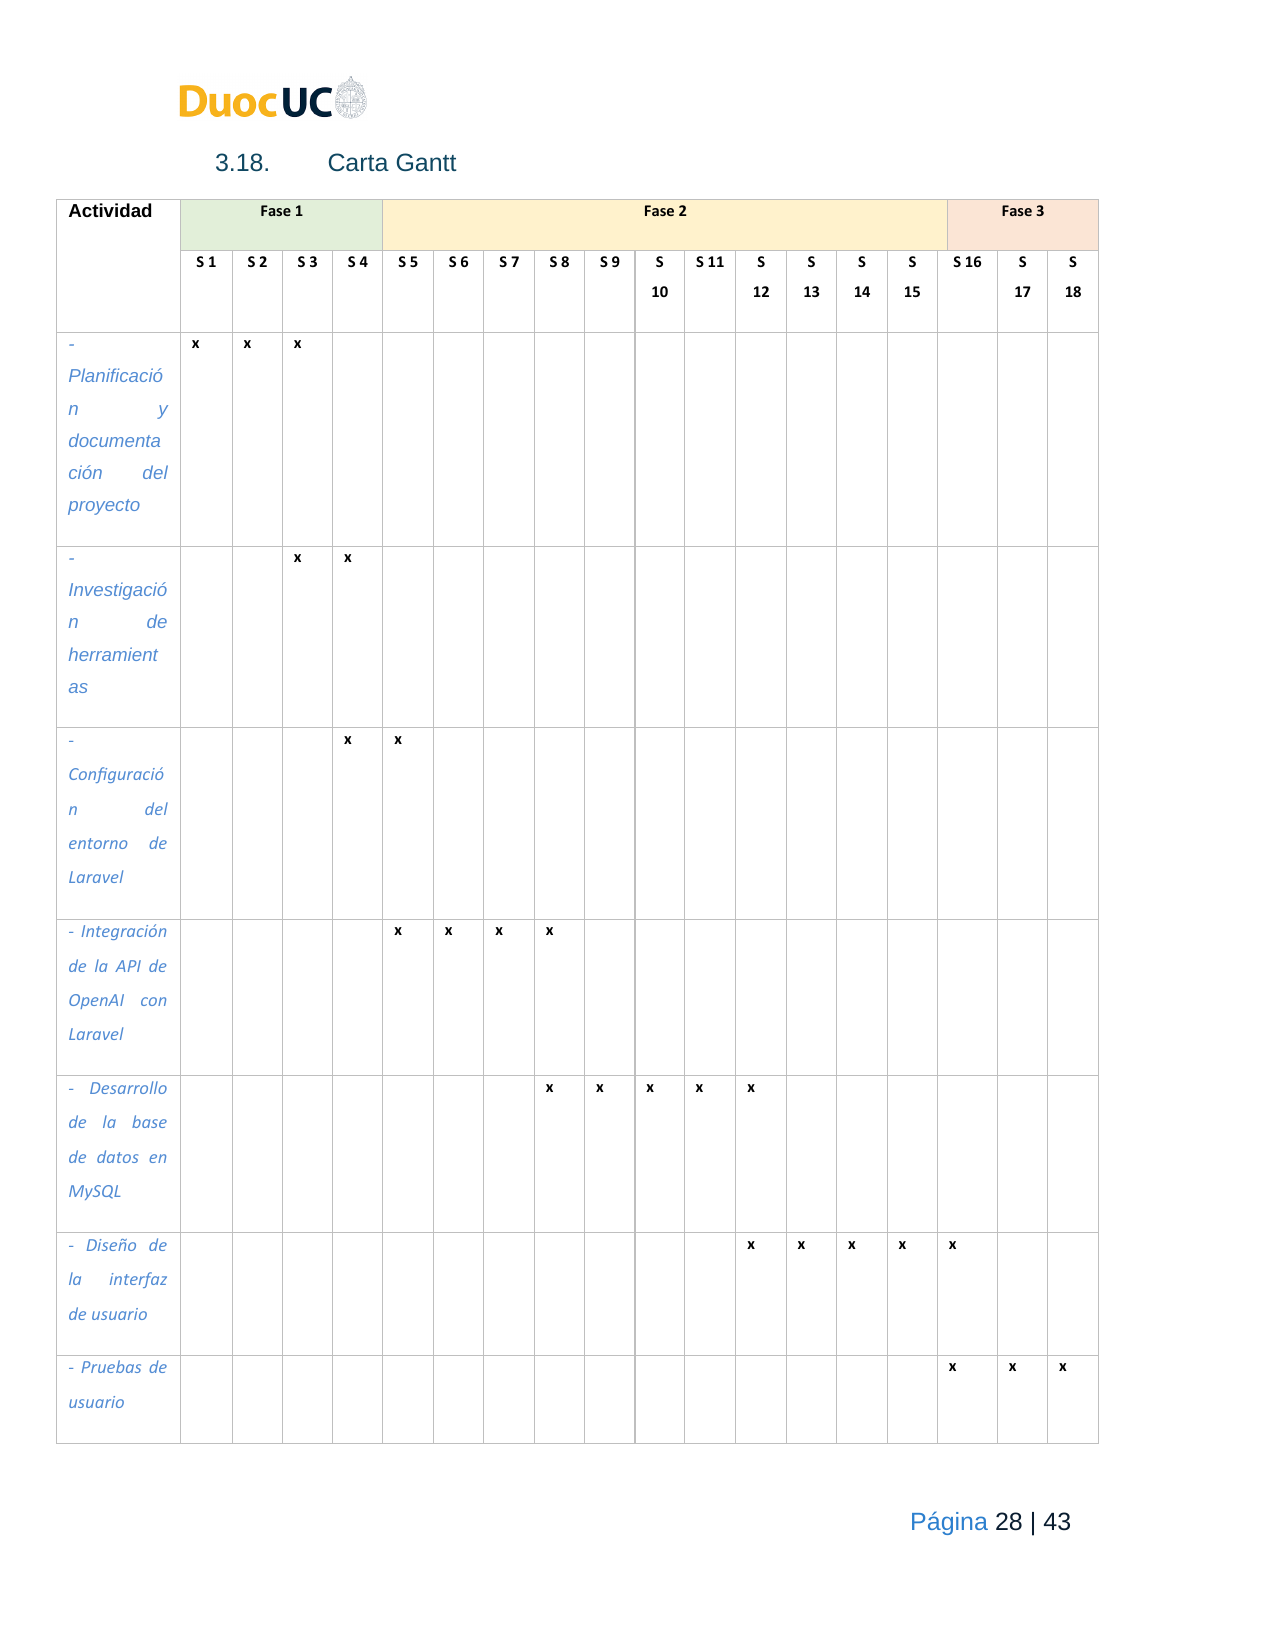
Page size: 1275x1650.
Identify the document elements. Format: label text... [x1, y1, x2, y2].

subtitle Carta Gantt [215, 148, 1098, 176]
picture [177, 73, 368, 121]
